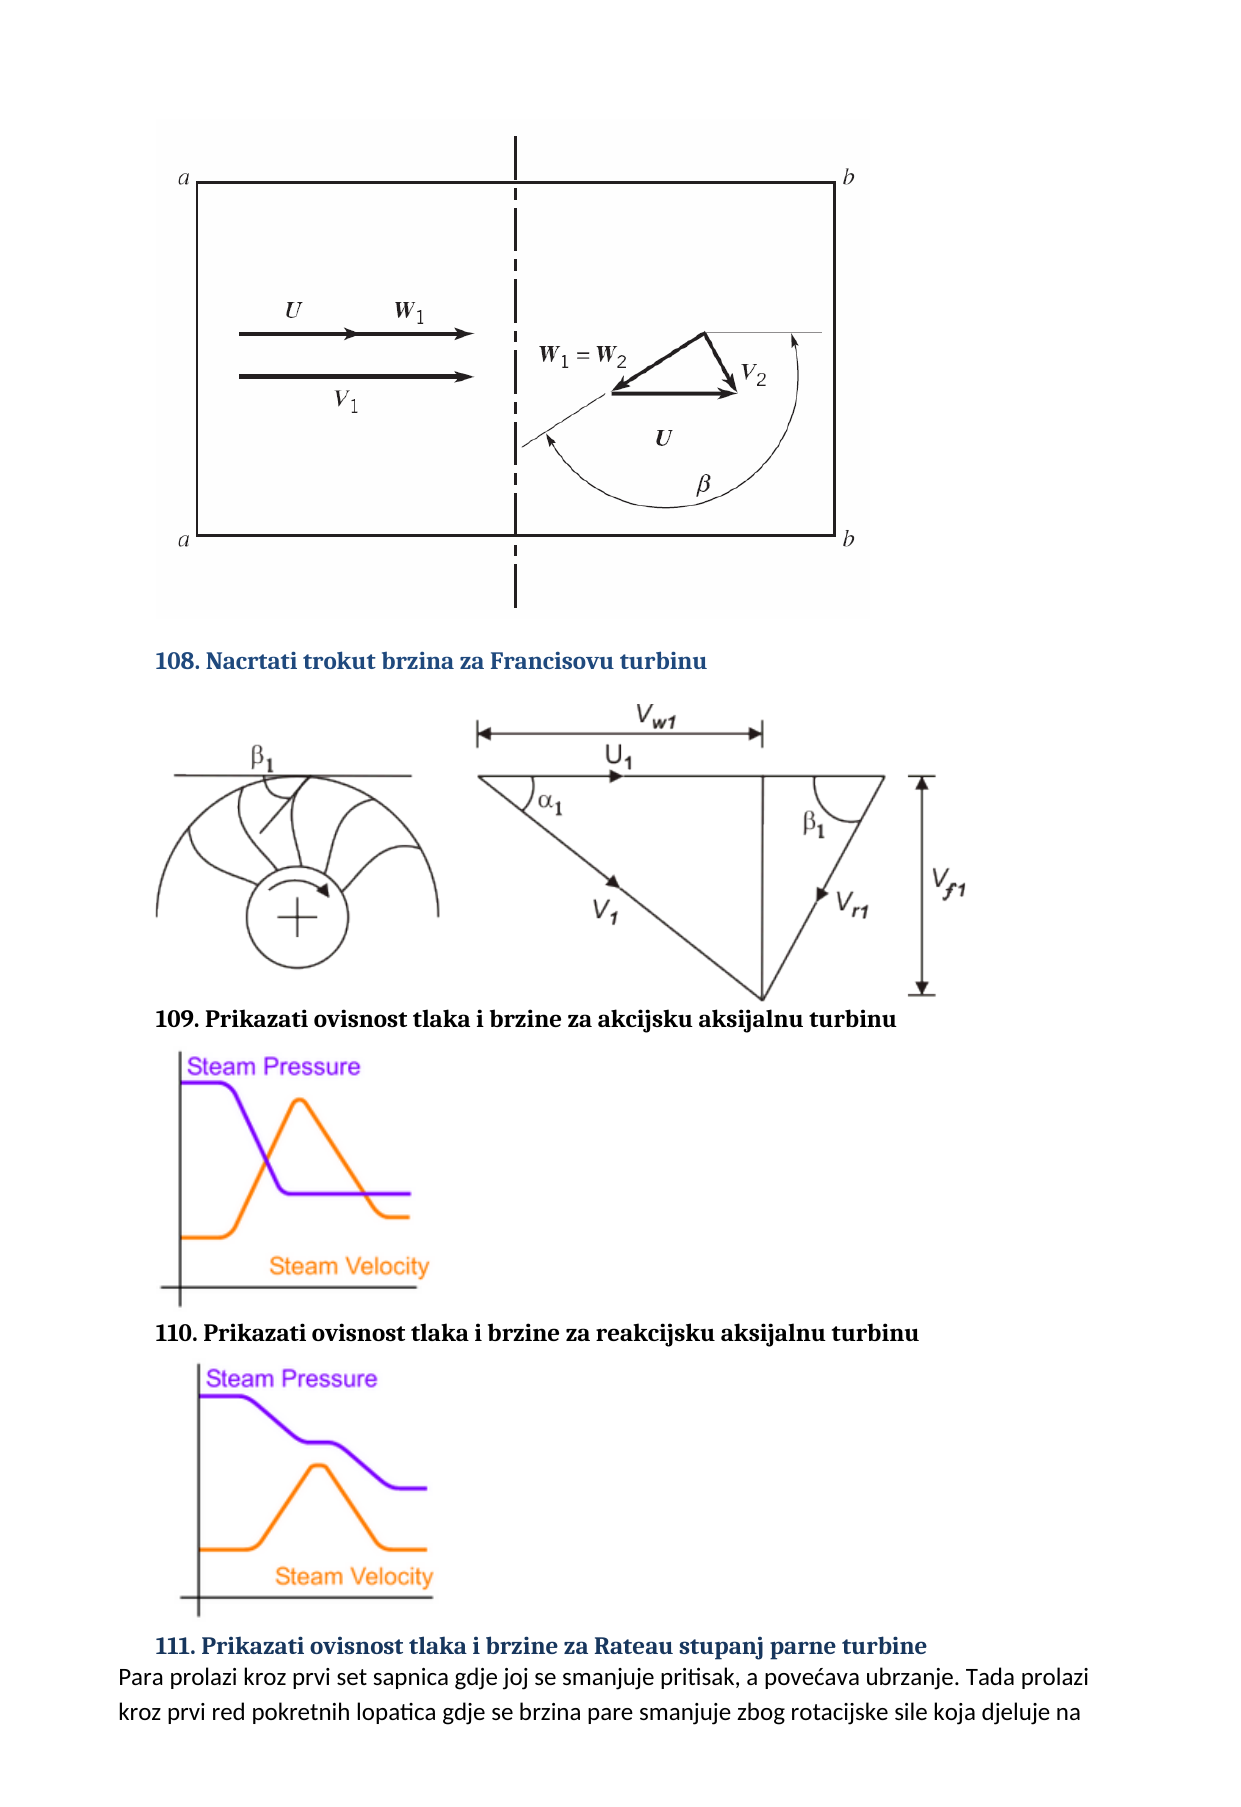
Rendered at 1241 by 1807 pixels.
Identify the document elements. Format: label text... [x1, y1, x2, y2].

text 111. Prikazati ovisnost tlaka i brzine za Rateau stupanj parne turbine [156, 1632, 1107, 1661]
text 109. Prikazati ovisnost tlaka i brzine za akcijsku aksijalnu turbinu [156, 1004, 1107, 1033]
picture [155, 704, 965, 1005]
text 108. Nacrtati trokut brzina za Francisovu turbinu [156, 647, 1107, 676]
picture [155, 1347, 484, 1632]
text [118, 1661, 1107, 1726]
text 110. Prikazati ovisnost tlaka i brzine za reakcijsku aksijalnu turbinu [156, 1319, 1107, 1348]
picture [155, 1033, 465, 1319]
